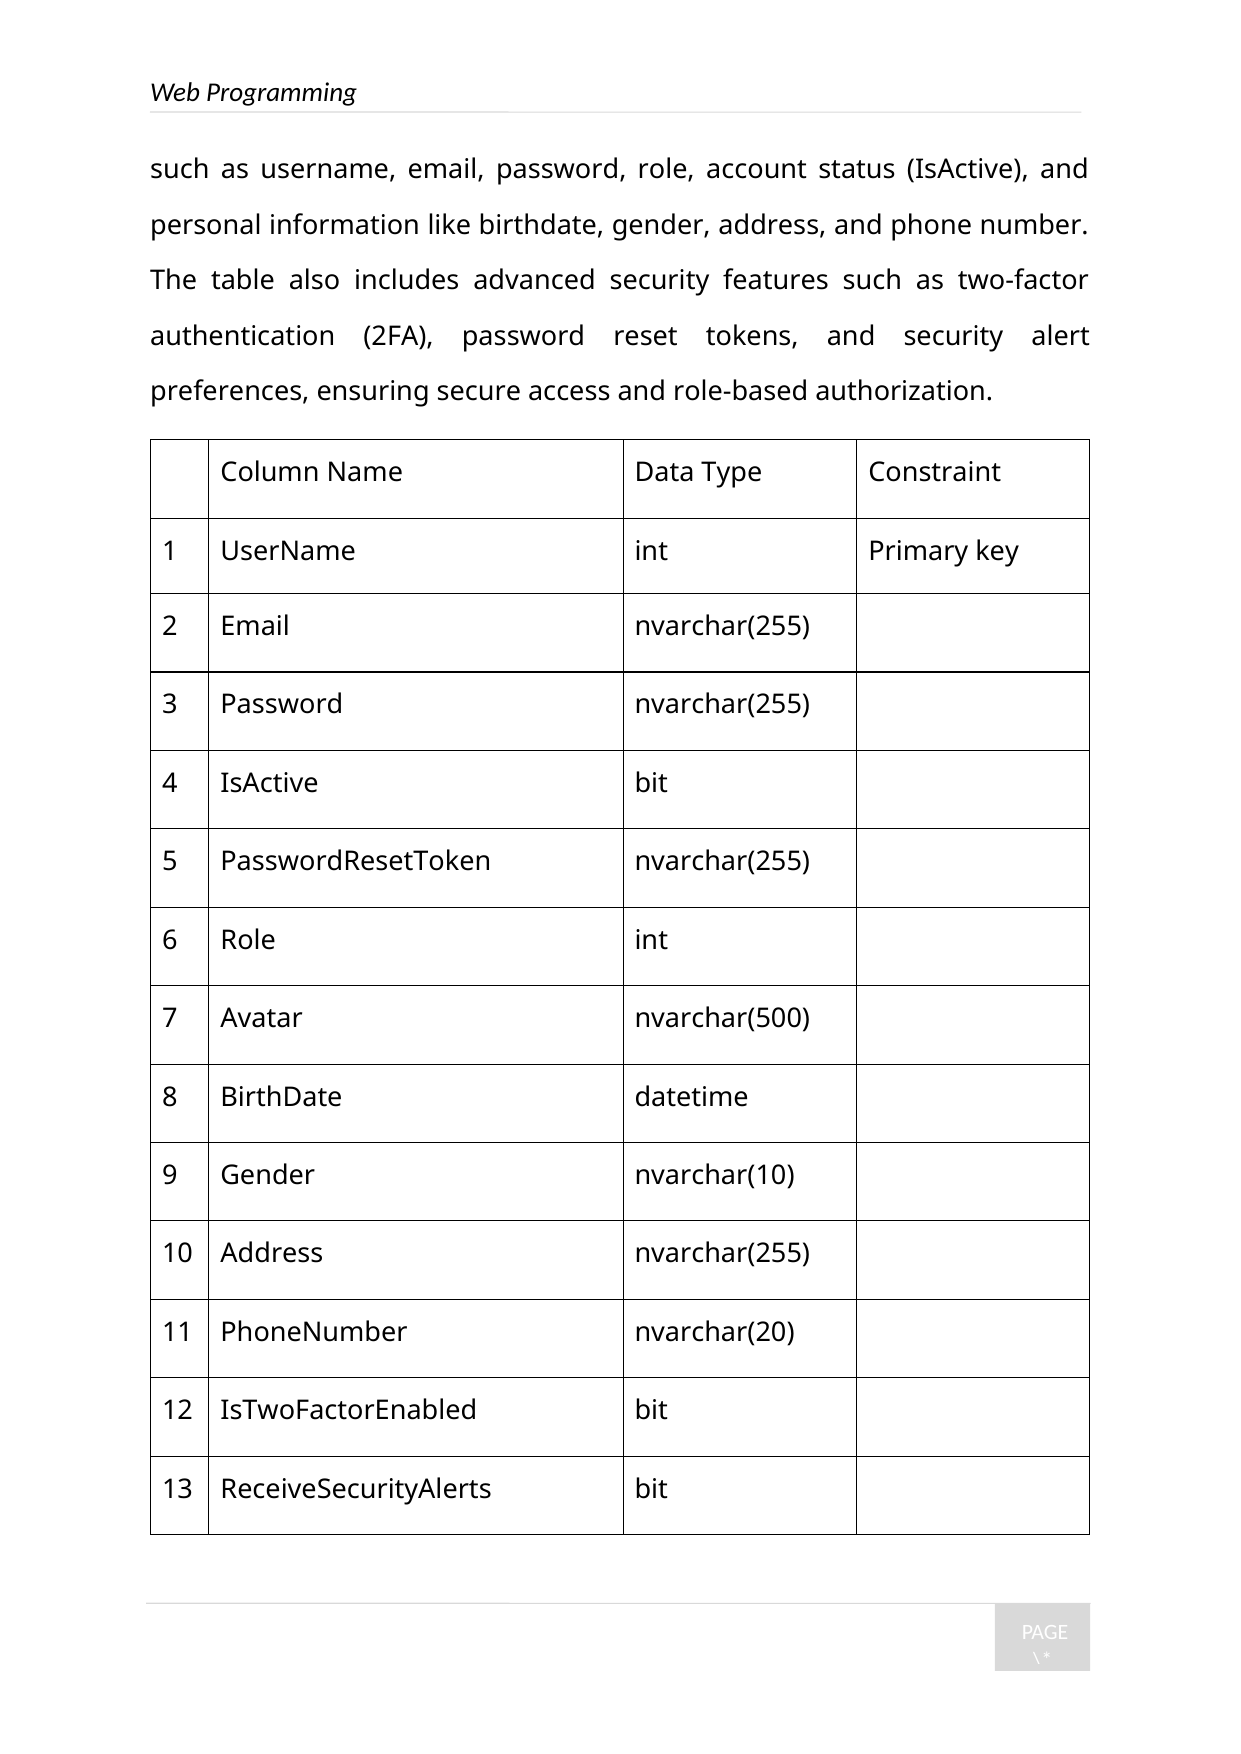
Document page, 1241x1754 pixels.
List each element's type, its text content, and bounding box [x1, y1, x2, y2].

table_cell nvarchar(10) [624, 1143, 856, 1220]
table_header Column Name [209, 440, 623, 517]
table_header Data Type [624, 440, 856, 517]
table_cell bit [624, 1378, 856, 1456]
table_cell [857, 986, 1089, 1063]
table_cell [857, 1457, 1089, 1534]
table_cell 7 [151, 986, 208, 1063]
table_cell 6 [151, 908, 208, 985]
table_cell 3 [151, 673, 208, 750]
table_cell Avatar [209, 986, 623, 1063]
table_cell Gender [209, 1143, 623, 1220]
table_cell [857, 908, 1089, 985]
table_cell IsActive [209, 751, 623, 828]
table_cell IsTwoFactorEnabled [209, 1378, 623, 1456]
table_cell ReceiveSecurityAlerts [209, 1457, 623, 1534]
table_cell datetime [624, 1065, 856, 1142]
table_cell 13 [151, 1457, 208, 1534]
table_cell nvarchar(255) [624, 829, 856, 907]
table_cell [857, 673, 1089, 750]
table_header [151, 440, 208, 517]
table_cell 1 [151, 519, 208, 593]
table_cell [857, 1221, 1089, 1299]
table_cell nvarchar(255) [624, 673, 856, 750]
table_header Constraint [857, 440, 1089, 517]
table_cell int [624, 519, 856, 593]
table_cell [857, 594, 1089, 671]
table_cell 10 [151, 1221, 208, 1299]
table_cell bit [624, 1457, 856, 1534]
table_cell 8 [151, 1065, 208, 1142]
table_cell nvarchar(255) [624, 1221, 856, 1299]
table_cell Password [209, 673, 623, 750]
table_cell 9 [151, 1143, 208, 1220]
table_cell int [624, 908, 856, 985]
table_cell 12 [151, 1378, 208, 1456]
table_cell 4 [151, 751, 208, 828]
table_cell PasswordResetToken [209, 829, 623, 907]
table_cell [857, 1300, 1089, 1377]
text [150, 150, 1090, 408]
table_cell [857, 1065, 1089, 1142]
table_cell nvarchar(255) [624, 594, 856, 671]
table_cell Role [209, 908, 623, 985]
table_cell Primary key [857, 519, 1089, 593]
table_cell Address [209, 1221, 623, 1299]
table_cell 5 [151, 829, 208, 907]
table_cell bit [624, 751, 856, 828]
table_cell [857, 829, 1089, 907]
table_cell [857, 1143, 1089, 1220]
table_cell nvarchar(500) [624, 986, 856, 1063]
table_cell PhoneNumber [209, 1300, 623, 1377]
table_cell 2 [151, 594, 208, 671]
table_cell 11 [151, 1300, 208, 1377]
table_cell [857, 751, 1089, 828]
table_cell nvarchar(20) [624, 1300, 856, 1377]
table_cell BirthDate [209, 1065, 623, 1142]
table_cell [857, 1378, 1089, 1456]
table_cell UserName [209, 519, 623, 593]
table_cell Email [209, 594, 623, 671]
